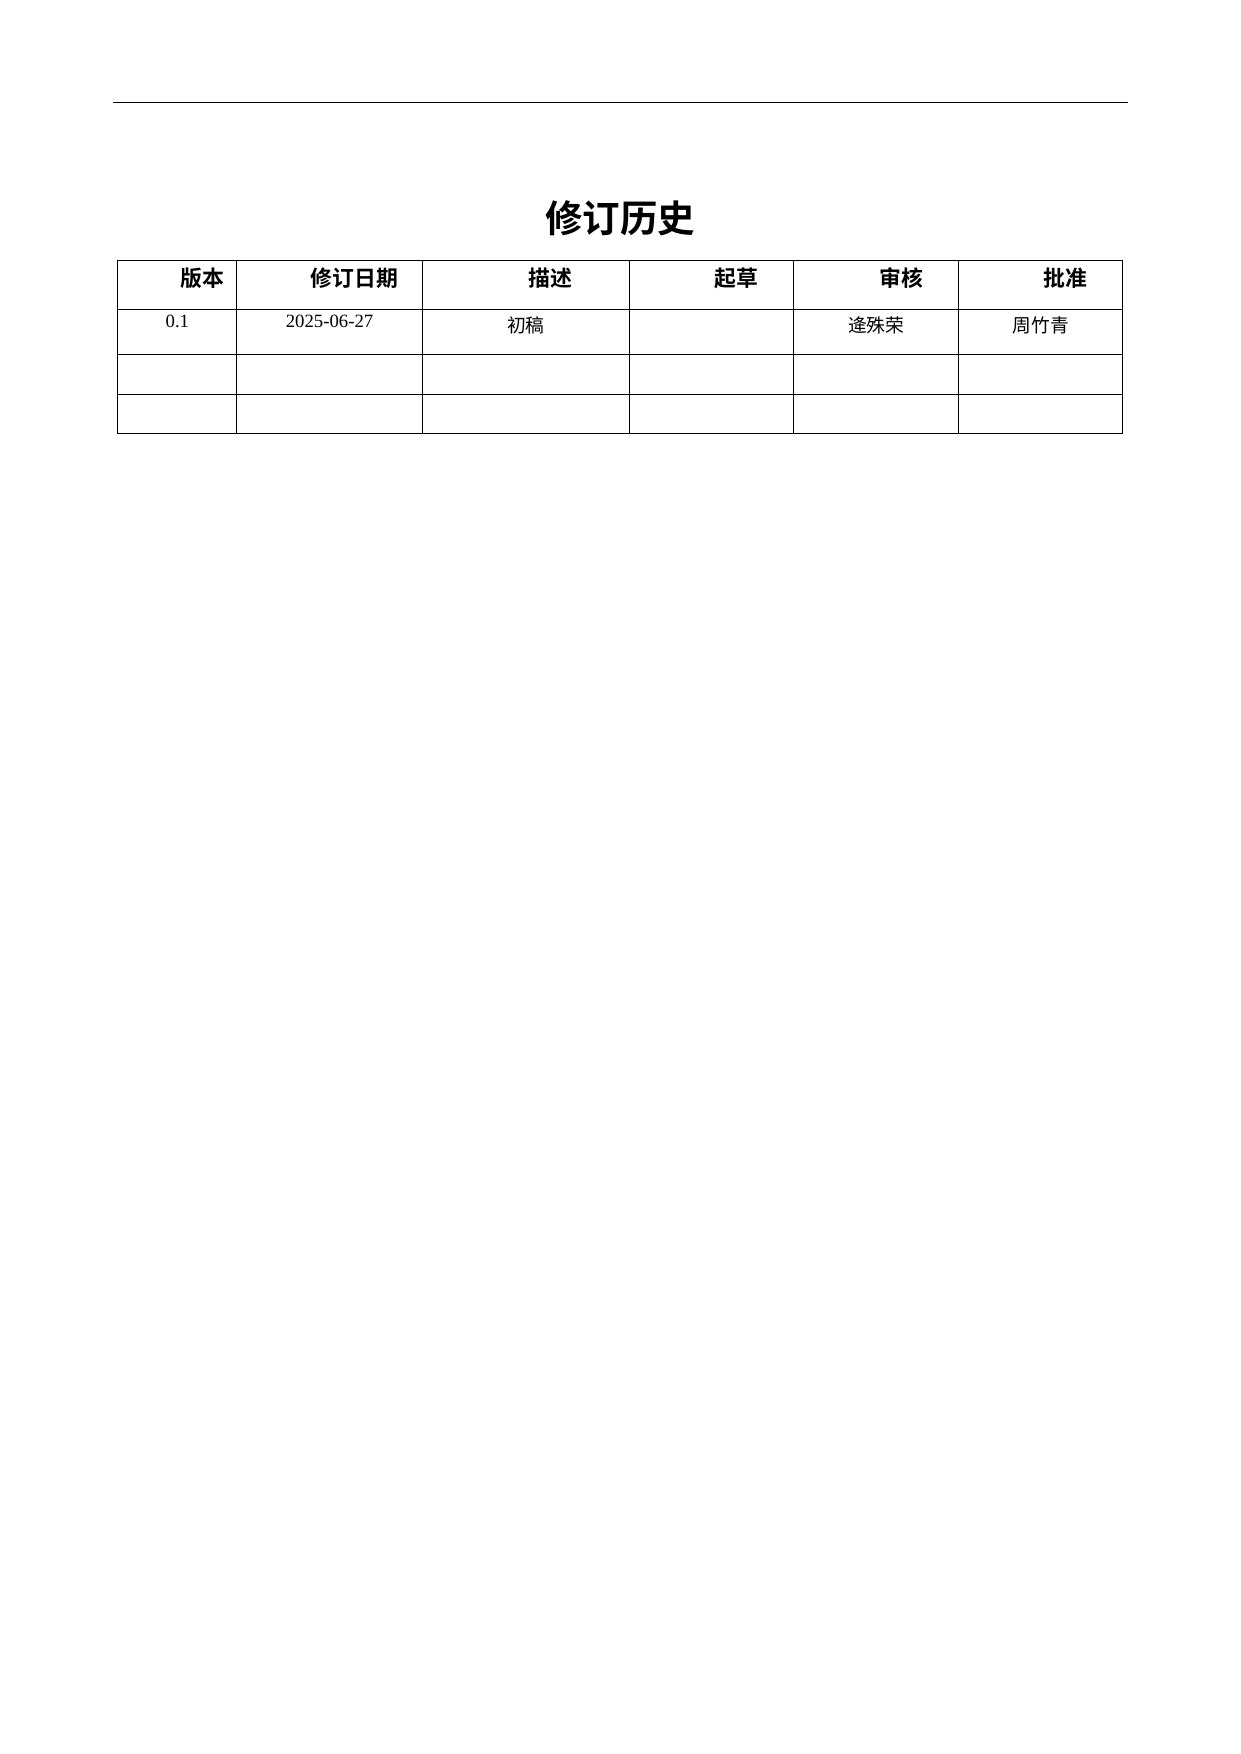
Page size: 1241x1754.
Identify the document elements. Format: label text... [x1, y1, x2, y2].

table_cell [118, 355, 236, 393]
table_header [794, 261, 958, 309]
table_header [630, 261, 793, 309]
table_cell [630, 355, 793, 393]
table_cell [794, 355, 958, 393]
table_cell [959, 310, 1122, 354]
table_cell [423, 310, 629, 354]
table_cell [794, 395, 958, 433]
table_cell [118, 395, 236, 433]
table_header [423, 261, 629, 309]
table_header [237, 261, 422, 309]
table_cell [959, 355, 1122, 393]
text 修订历史 [112, 189, 1128, 243]
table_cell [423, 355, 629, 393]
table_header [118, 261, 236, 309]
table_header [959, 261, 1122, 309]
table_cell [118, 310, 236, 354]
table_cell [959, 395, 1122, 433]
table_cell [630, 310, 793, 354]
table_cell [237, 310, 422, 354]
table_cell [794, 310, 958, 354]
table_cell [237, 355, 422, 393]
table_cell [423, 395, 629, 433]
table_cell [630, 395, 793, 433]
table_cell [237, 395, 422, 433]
